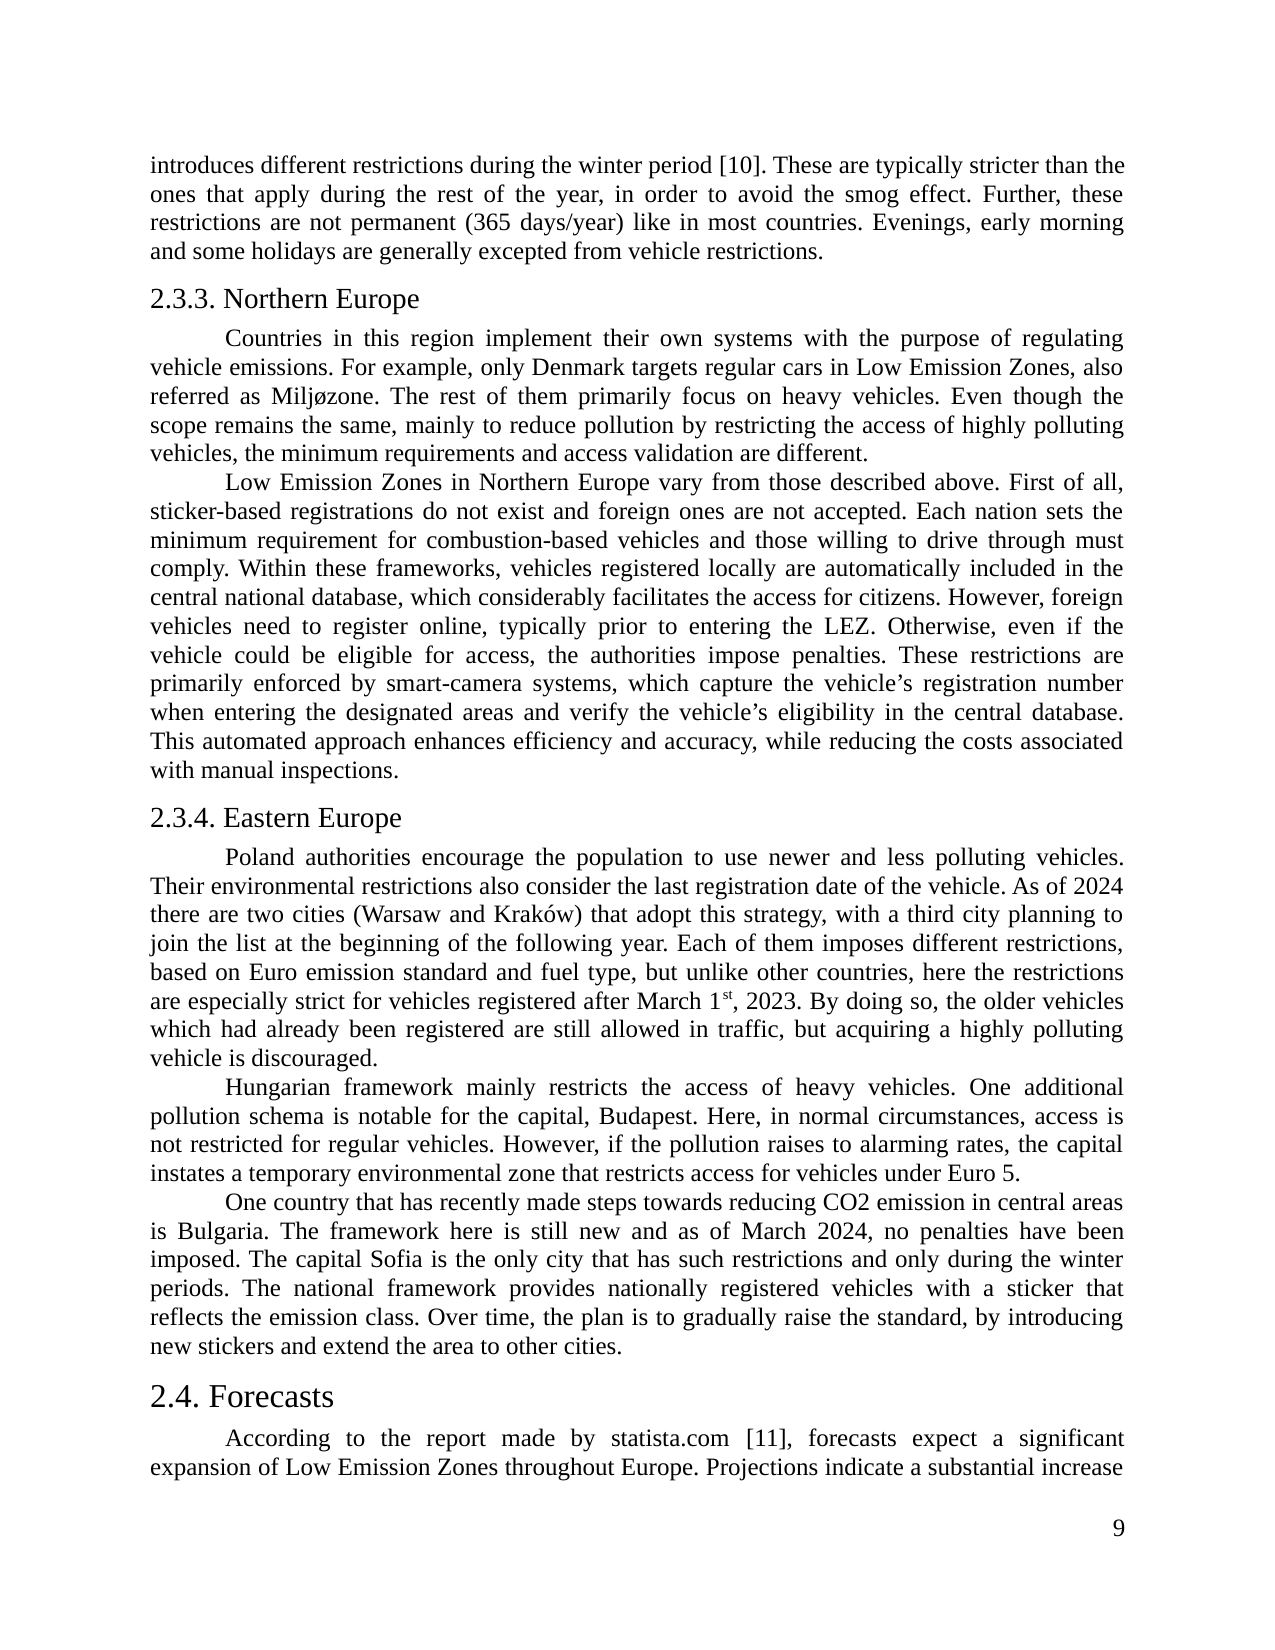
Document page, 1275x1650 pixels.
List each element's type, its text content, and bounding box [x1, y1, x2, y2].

subtitle 2.4. Forecasts [150, 1376, 1125, 1414]
text Low Emission Zones in Northern Europe vary from those described above. First of all, sticker-based registrations do not exist and foreign ones are not accepted. Each nation sets the minimum requirement for combustion-based vehicles and those willing to drive through must comply. Within these frameworks, vehicles registered locally are automatically included in the central national database, which considerably facilitates the access for citizens. However, foreign vehicles need to register online, typically prior to entering the LEZ. Otherwise, even if the vehicle could be eligible for access, the authorities impose penalties. These restrictions are primarily enforced by smart-camera systems, which capture the vehicle’s registration number when entering the designated areas and verify the vehicle’s eligibility in the central database. This automated approach enhances efficiency and accuracy, while reducing the costs associated with manual inspections. [150, 467, 1125, 783]
subtitle 2.3.3. Northern Europe [150, 282, 1125, 315]
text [150, 1423, 1125, 1480]
subtitle 2.3.4. Eastern Europe [150, 800, 1125, 834]
text Poland authorities encourage the population to use newer and less polluting vehicles. Their environmental restrictions also consider the last registration date of the vehicle. As of 2024 there are two cities (Warsaw and Kraków) that adopt this strategy, with a third city planning to join the list at the beginning of the following year. Each of them imposes different restrictions, based on Euro emission standard and fuel type, but unlike other countries, here the restrictions are especially strict for vehicles registered after March 1st, 2023. By doing so, the older vehicles which had already been registered are still allowed in traffic, but acquiring a highly polluting vehicle is discouraged. [150, 842, 1125, 1072]
text One country that has recently made steps towards reducing CO2 emission in central areas is Bulgaria. The framework here is still new and as of March 2024, no penalties have been imposed. The capital Sofia is the only city that has such restrictions and only during the winter periods. The national framework provides nationally registered vehicles with a sticker that reflects the emission class. Over time, the plan is to gradually raise the standard, by introducing new stickers and extend the area to other cities. [150, 1187, 1125, 1359]
text Hungarian framework mainly restricts the access of heavy vehicles. One additional pollution schema is notable for the capital, Budapest. Here, in normal circumstances, access is not restricted for regular vehicles. However, if the pollution raises to alarming rates, the capital instates a temporary environmental zone that restricts access for vehicles under Euro 5. [150, 1072, 1125, 1187]
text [150, 150, 1125, 265]
text Countries in this region implement their own systems with the purpose of regulating vehicle emissions. For example, only Denmark targets regular cars in Low Emission Zones, also referred as Miljøzone. The rest of them primarily focus on heavy vehicles. Even though the scope remains the same, mainly to reduce pollution by restricting the access of highly polluting vehicles, the minimum requirements and access validation are different. [150, 323, 1125, 467]
